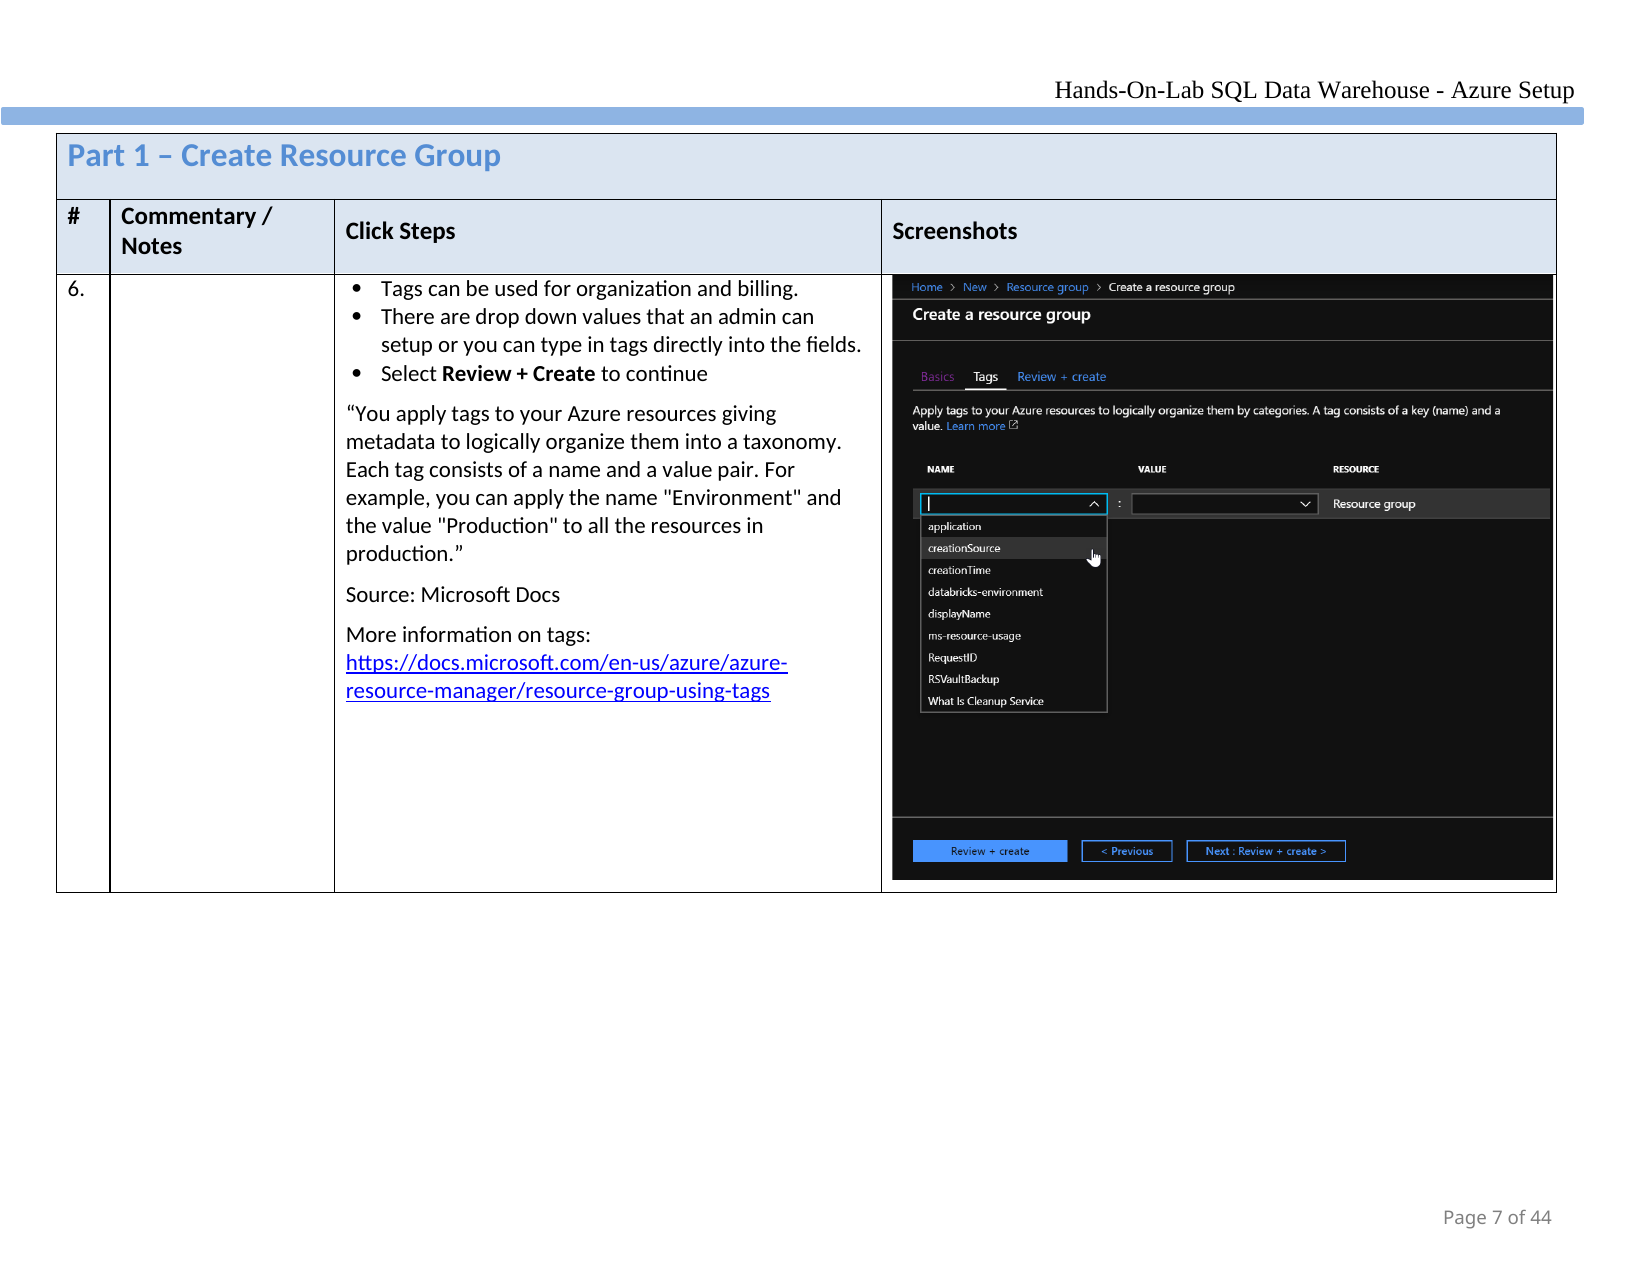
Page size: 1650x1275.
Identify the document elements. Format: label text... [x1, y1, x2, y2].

table_cell [111, 275, 334, 892]
table_header Part 1 – Create Resource Group [57, 134, 1556, 199]
table_cell Screenshots [882, 200, 1556, 273]
table_cell [882, 275, 1556, 892]
table_cell [57, 275, 109, 892]
table_cell Tags can be used for organization and billing. There are drop down values that an admin can setup or you can type in tags directly into the fields. Select Review + Create to continue “You apply tags to your Azure resources giving metadata to logically organize them into a taxonomy. Each tag consists of a name and a value pair. For example, you can apply the name "Environment" and the value "Production" to all the resources in production.” Source: Microsoft Docs More information on tags: https://docs.microsoft.com/en-us/azure/azure-resource-manager/resource-group-using-tags [335, 275, 881, 892]
table_cell Commentary / Notes [111, 200, 334, 273]
table_cell Click Steps [335, 200, 881, 273]
table_cell # [57, 200, 109, 273]
picture [892, 274, 1554, 880]
